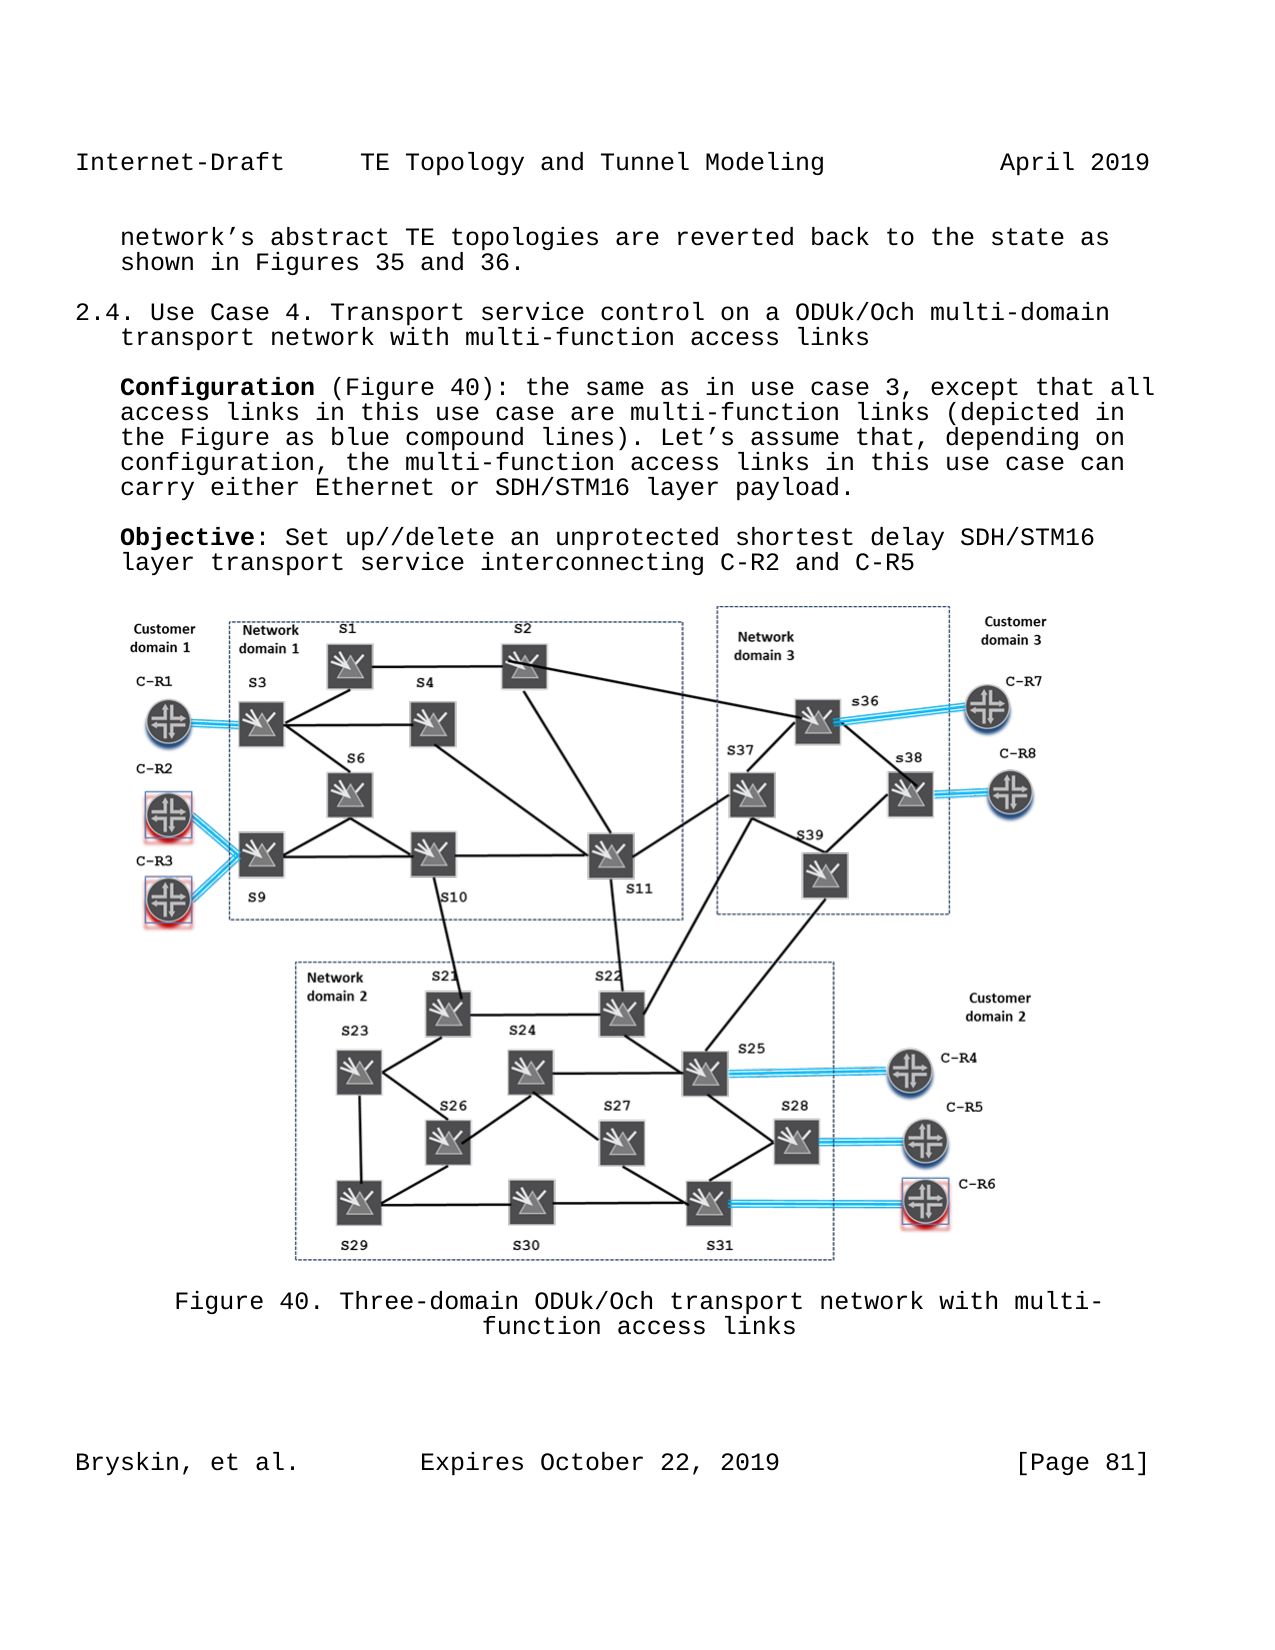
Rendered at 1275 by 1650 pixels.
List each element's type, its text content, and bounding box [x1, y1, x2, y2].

text Objective: Set up//delete an unprotected shortest delay SDH/STM16 layer transport service interconnecting C-R2 and C-R5 [120, 525, 1158, 575]
subtitle Use Case 4. Transport service control on a ODUk/Och multi-domain transport network with multi-function access links [75, 300, 1158, 350]
text Configuration (Figure 40): the same as in use case 3, except that all access links in this use case are multi-function links (depicted in the Figure as blue compound lines). Let’s assume that, depending on configuration, the multi-function access links in this use case can carry either Ethernet or SDH/STM16 layer payload. [120, 375, 1158, 500]
picture [120, 606, 1096, 1265]
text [120, 225, 1158, 275]
